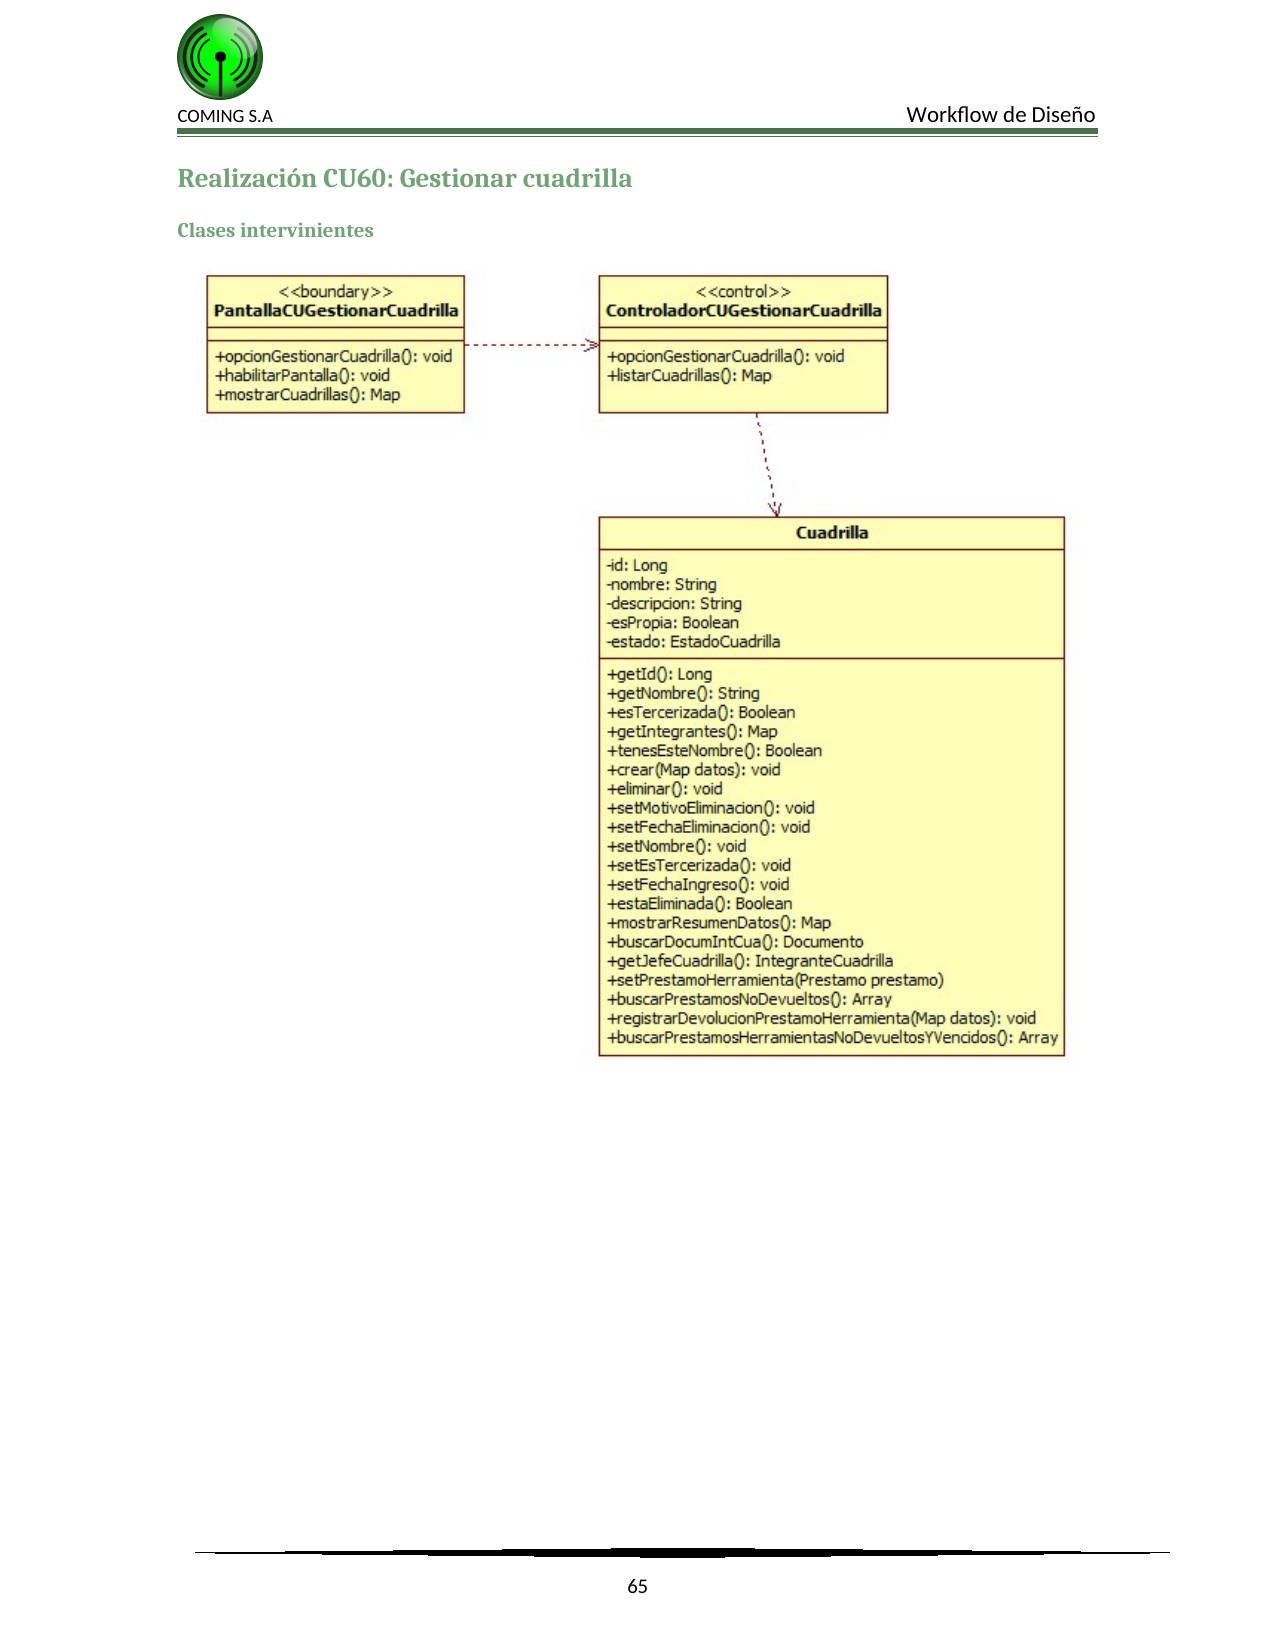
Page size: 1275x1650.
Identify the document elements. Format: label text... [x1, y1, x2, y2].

picture [177, 14, 263, 100]
subtitle Clases intervinientes [177, 219, 1098, 243]
subtitle Realización CU60: Gestionar cuadrilla [177, 163, 1098, 194]
picture [177, 246, 1095, 1086]
